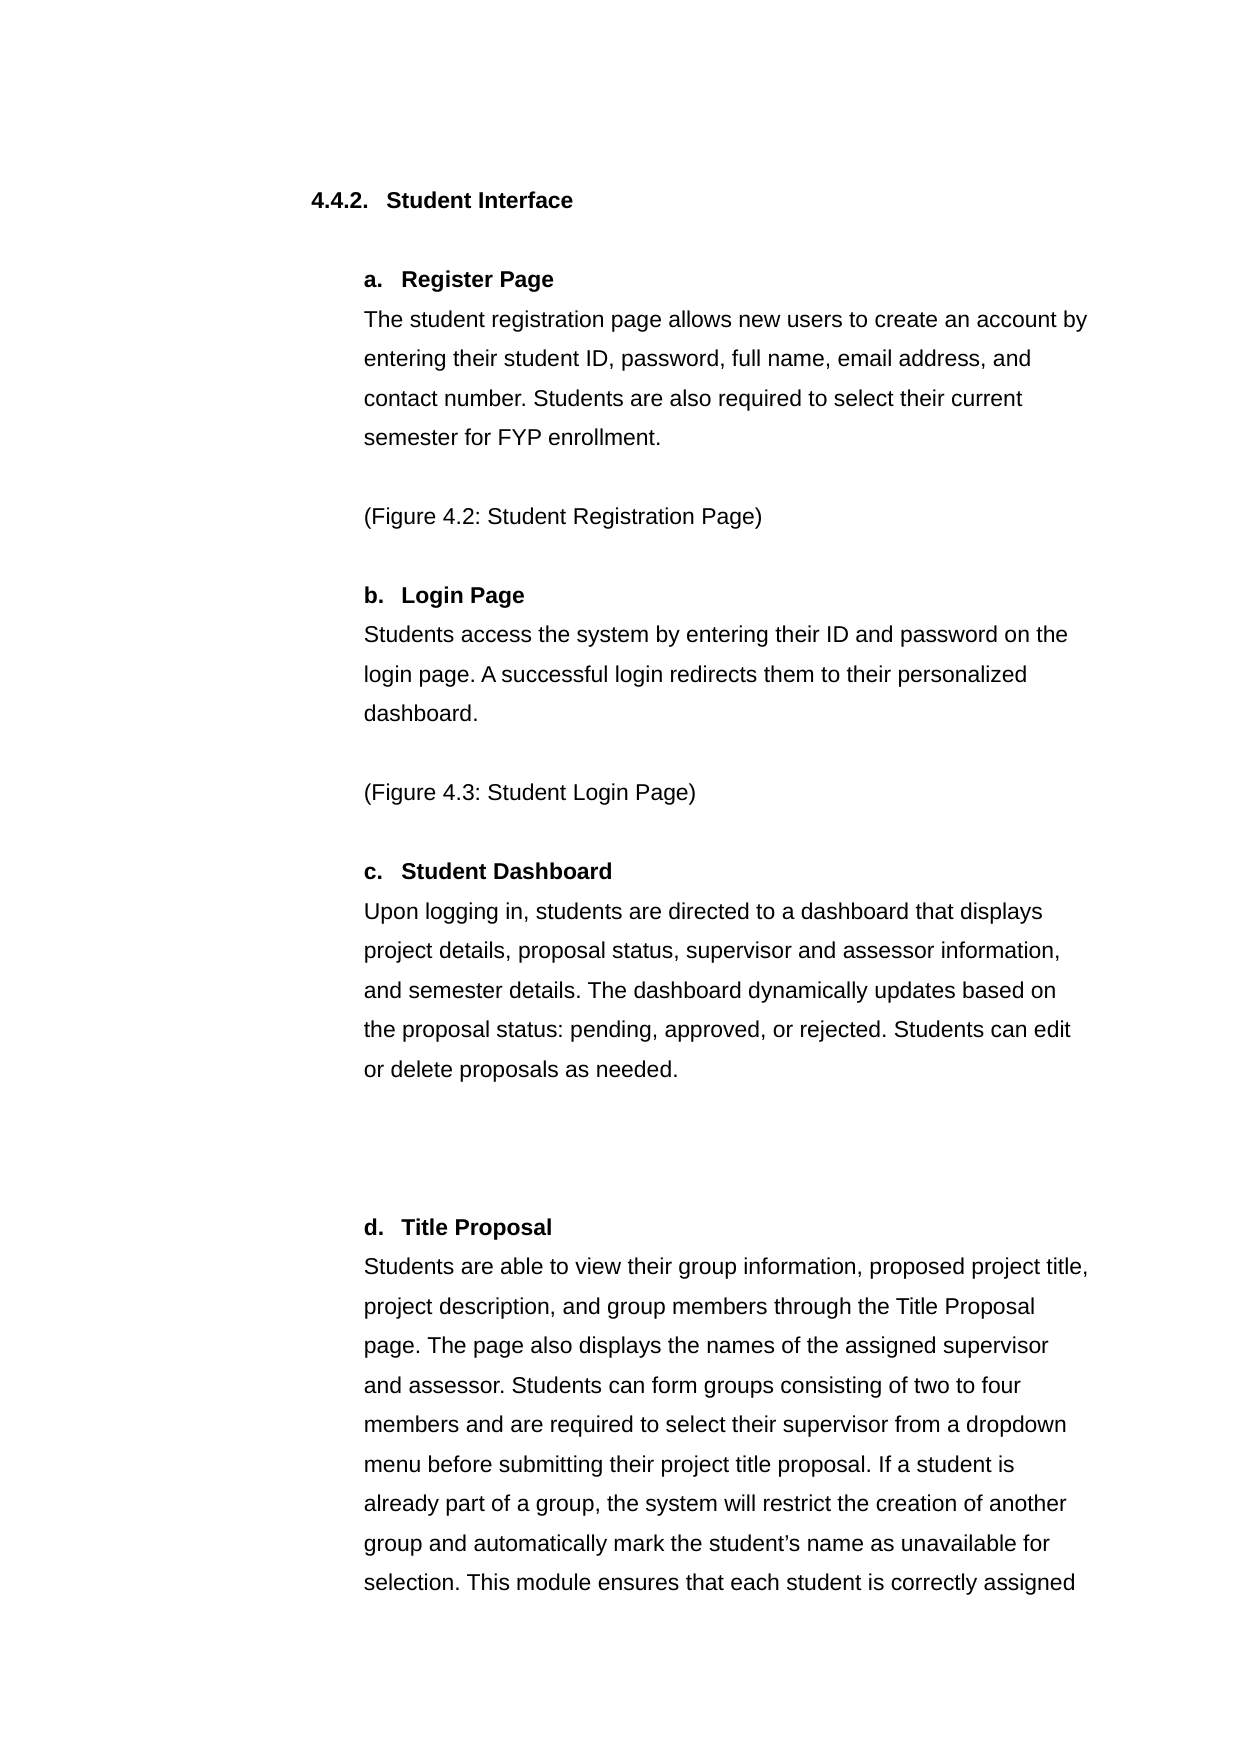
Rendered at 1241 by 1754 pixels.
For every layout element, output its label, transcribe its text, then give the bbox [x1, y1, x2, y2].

list The student registration page allows new users to create an account by entering their student ID, password, full name, email address, and contact number. Students are also required to select their current semester for FYP enrollment. [364, 306, 1092, 450]
list Upon logging in, students are directed to a dashboard that displays project details, proposal status, supervisor and assessor information, and semester details. The dashboard dynamically updates based on the proposal status: pending, approved, or rejected. Students can edit or delete proposals as needed. [364, 898, 1092, 1082]
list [364, 1253, 1092, 1595]
list Register Page [364, 266, 1092, 292]
list (Figure 4.2: Student Registration Page) [364, 503, 1092, 529]
list Student Dashboard [364, 858, 1092, 885]
list Students access the system by entering their ID and password on the login page. A successful login redirects them to their personalized dashboard. [364, 621, 1092, 727]
list Title Proposal [364, 1214, 1092, 1240]
list Student Interface [311, 187, 1092, 213]
list Login Page [364, 582, 1092, 608]
list (Figure 4.3: Student Login Page) [364, 779, 1092, 806]
